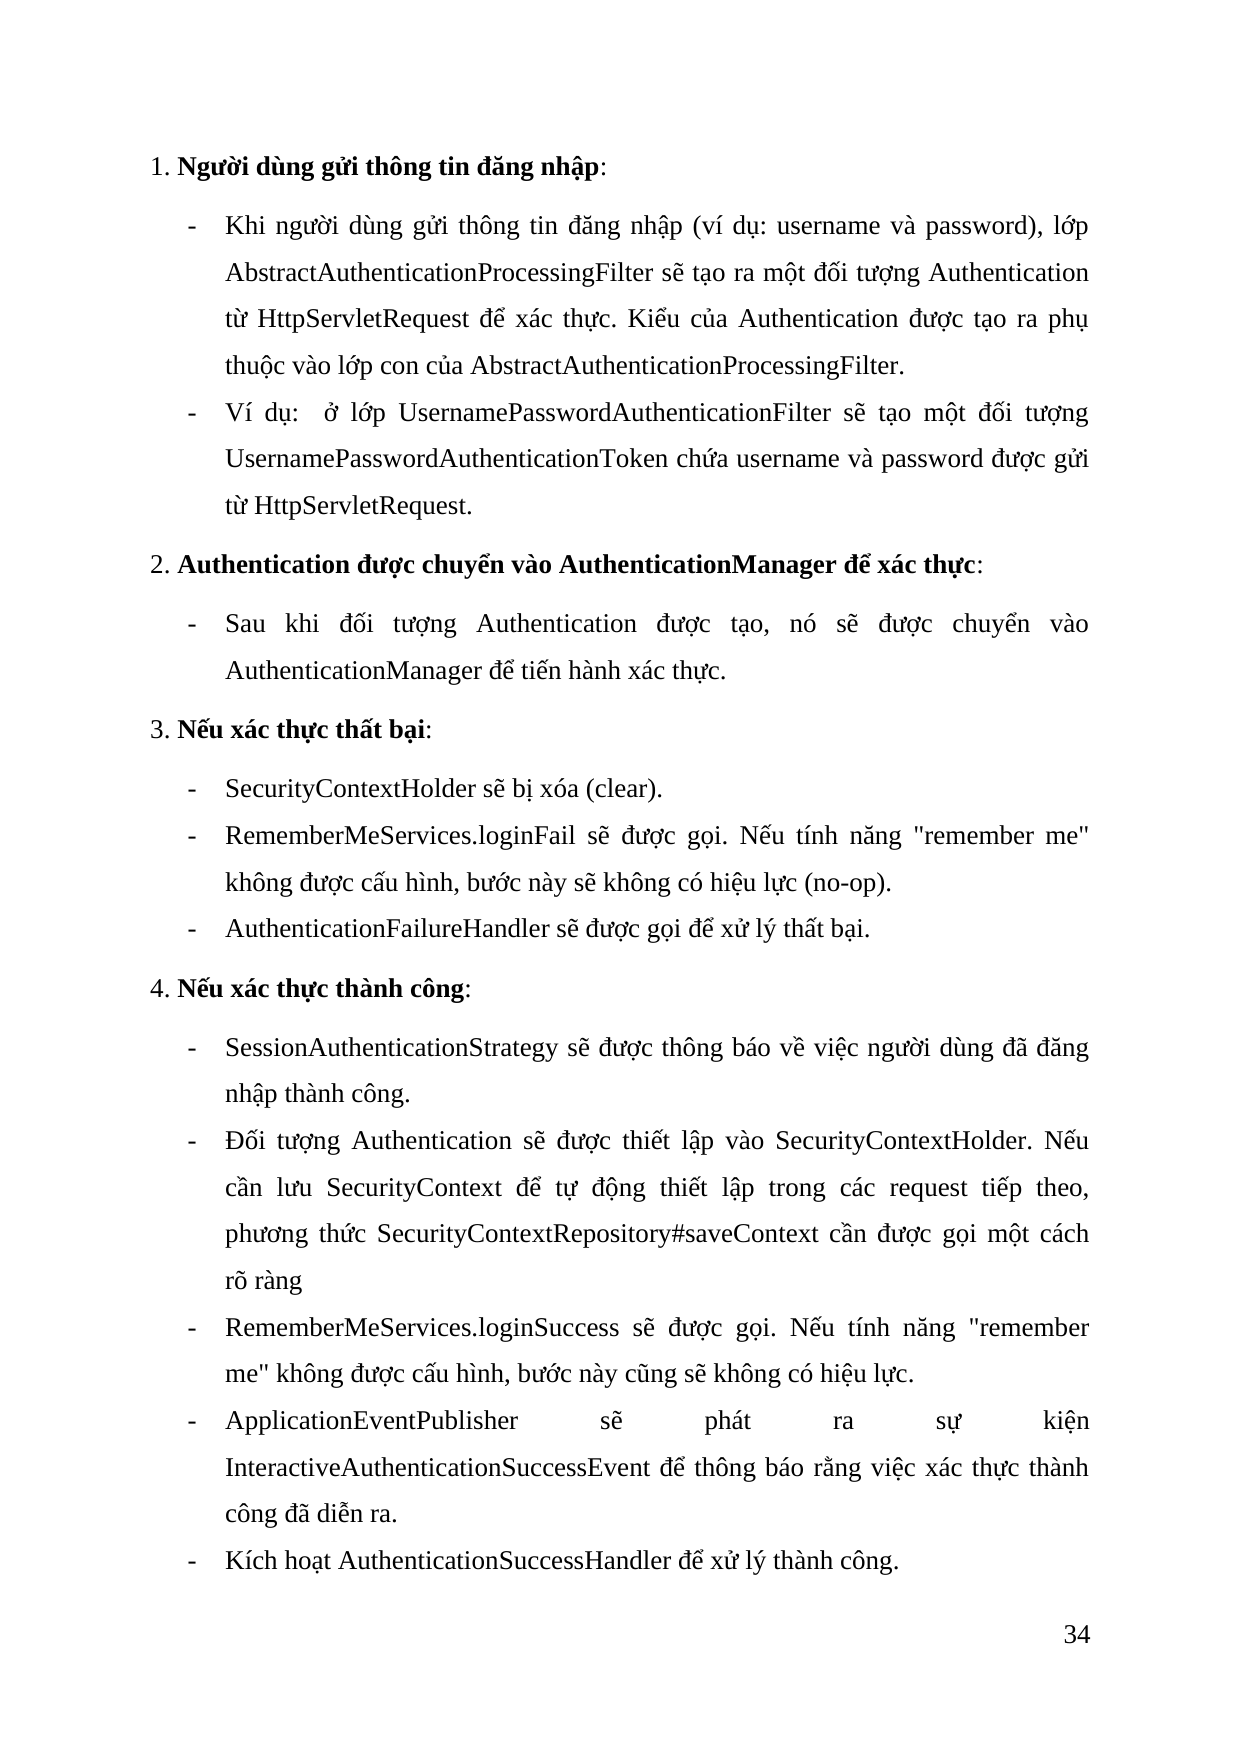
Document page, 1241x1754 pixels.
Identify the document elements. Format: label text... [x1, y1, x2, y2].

text 2. Authentication được chuyển vào AuthenticationManager để xác thực: [150, 548, 1090, 579]
list AuthenticationFailureHandler sẽ được gọi để xử lý thất bại. [187, 912, 1090, 944]
list Ví dụ: ở lớp UsernamePasswordAuthenticationFilter sẽ tạo một đối tượng UsernamePasswordAuthenticationToken chứa username và password được gửi từ HttpServletRequest. [187, 396, 1090, 520]
list Kích hoạt AuthenticationSuccessHandler để xử lý thành công. [187, 1544, 1090, 1575]
list SessionAuthenticationStrategy sẽ được thông báo về việc người dùng đã đăng nhập thành công. [187, 1031, 1090, 1109]
text 1. Người dùng gửi thông tin đăng nhập: [150, 150, 1090, 181]
list RememberMeServices.loginFail sẽ được gọi. Nếu tính năng "remember me" không được cấu hình, bước này sẽ không có hiệu lực (no-op). [187, 819, 1090, 897]
list ApplicationEventPublisher sẽ phát ra sự kiện InteractiveAuthenticationSuccessEvent để thông báo rằng việc xác thực thành công đã diễn ra. [187, 1404, 1090, 1529]
list Đối tượng Authentication sẽ được thiết lập vào SecurityContextHolder. Nếu cần lưu SecurityContext để tự động thiết lập trong các request tiếp theo, phương thức SecurityContextRepository#saveContext cần được gọi một cách rõ ràng [187, 1124, 1090, 1295]
text 3. Nếu xác thực thất bại: [150, 713, 1090, 744]
list RememberMeServices.loginSuccess sẽ được gọi. Nếu tính năng "remember me" không được cấu hình, bước này cũng sẽ không có hiệu lực. [187, 1311, 1090, 1389]
list SecurityContextHolder sẽ bị xóa (clear). [187, 772, 1090, 804]
list Khi người dùng gửi thông tin đăng nhập (ví dụ: username và password), lớp AbstractAuthenticationProcessingFilter sẽ tạo ra một đối tượng Authentication từ HttpServletRequest để xác thực. Kiểu của Authentication được tạo ra phụ thuộc vào lớp con của AbstractAuthenticationProcessingFilter. [187, 209, 1090, 380]
text 4. Nếu xác thực thành công: [150, 972, 1090, 1003]
list Sau khi đối tượng Authentication được tạo, nó sẽ được chuyển vào AuthenticationManager để tiến hành xác thực. [187, 607, 1090, 685]
